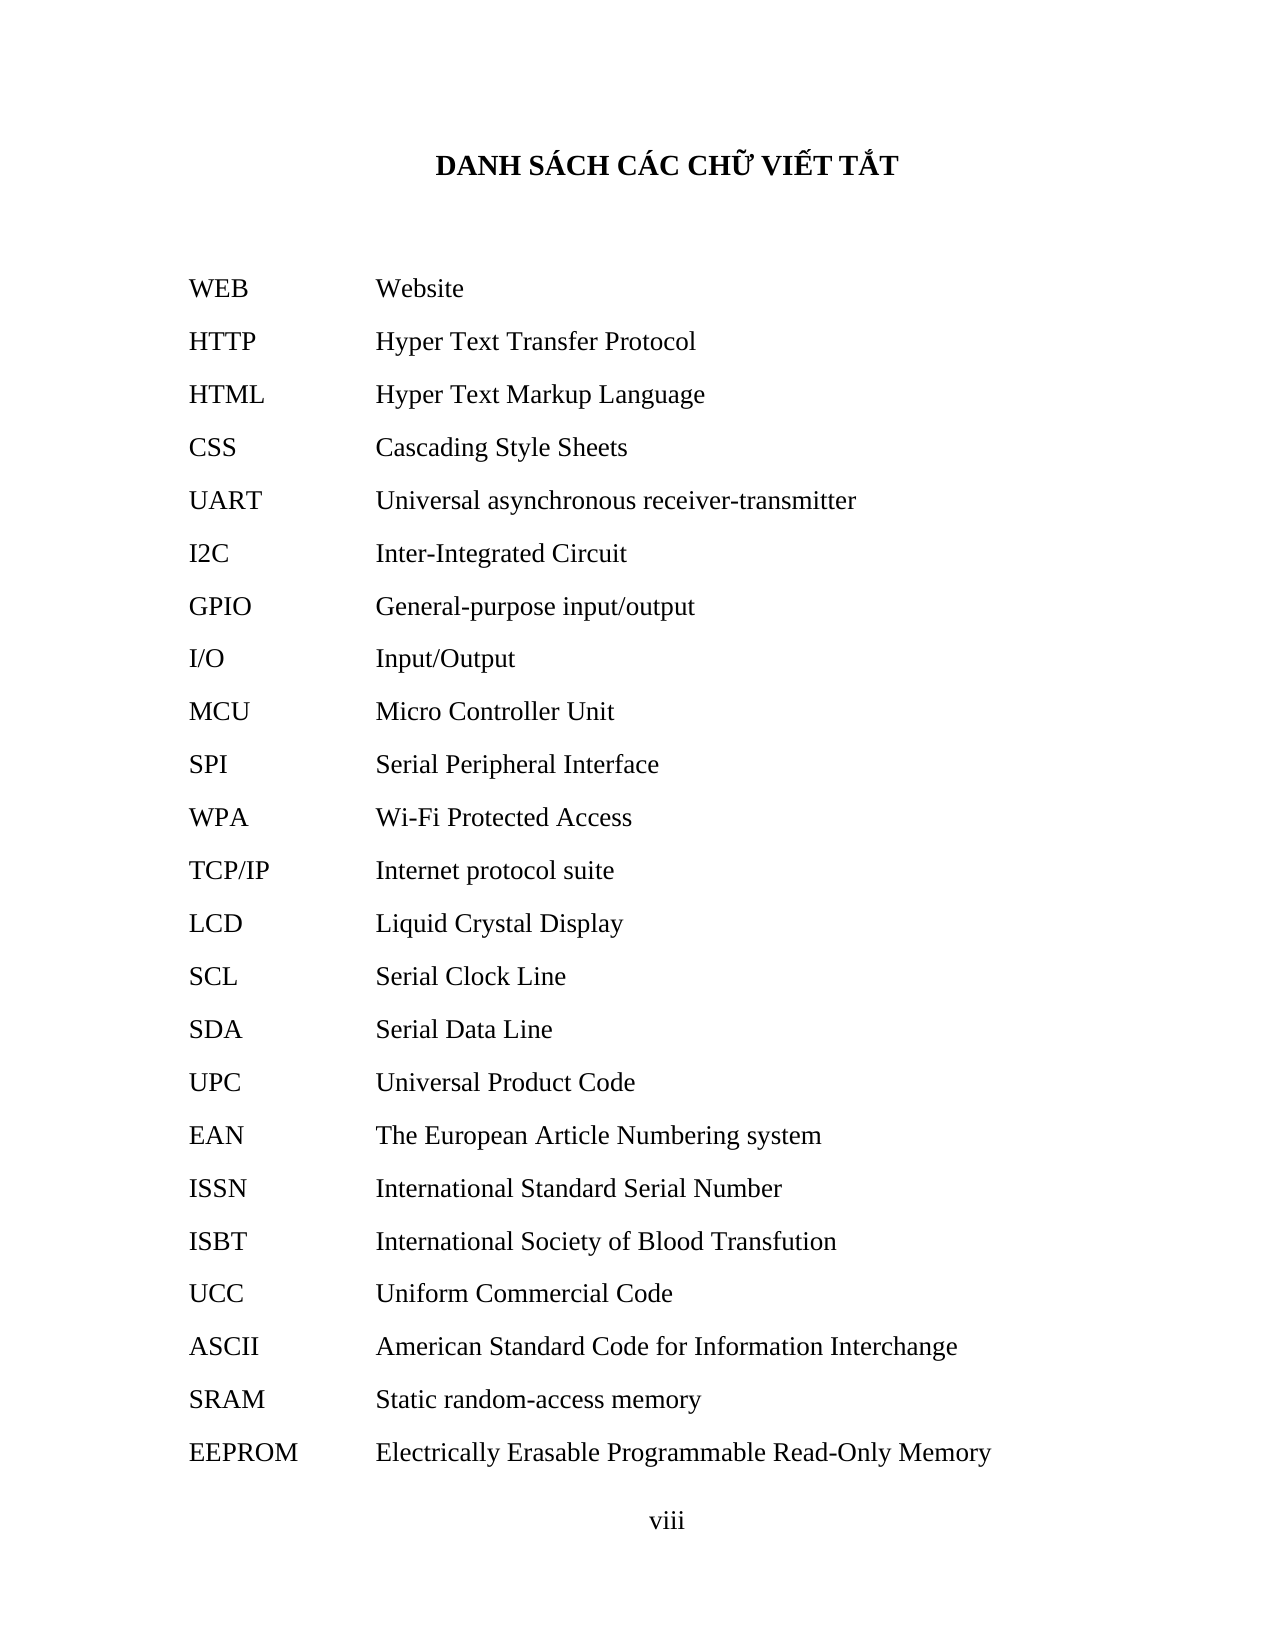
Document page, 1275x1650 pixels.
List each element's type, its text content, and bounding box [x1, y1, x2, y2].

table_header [364, 272, 1011, 1489]
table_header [177, 272, 364, 1489]
subtitle DANH SÁCH CÁC CHỮ VIẾT TẮT [177, 148, 1157, 181]
